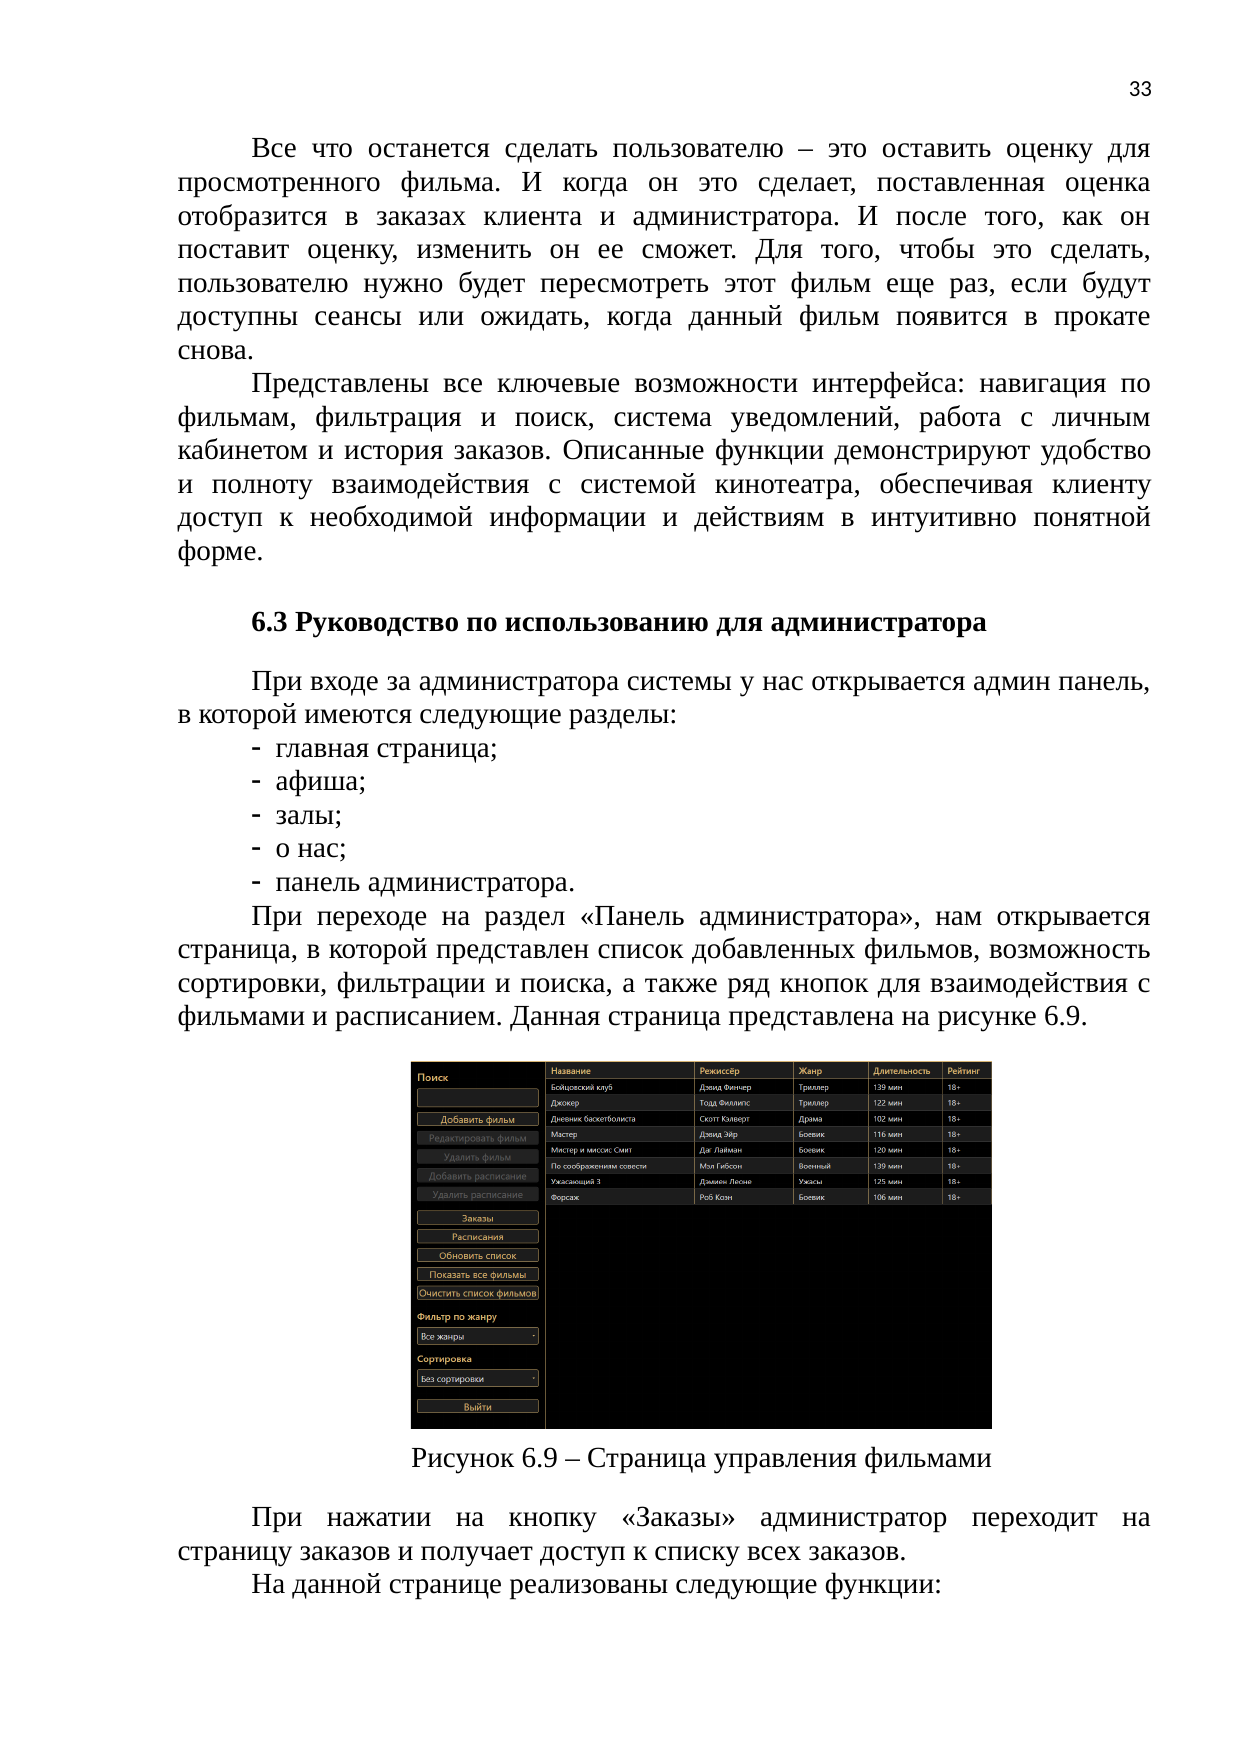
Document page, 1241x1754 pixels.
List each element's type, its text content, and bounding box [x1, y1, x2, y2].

list залы; [177, 797, 1152, 831]
picture [410, 1061, 992, 1429]
text Рисунок 6.9 – Страница управления фильмами [177, 1441, 1152, 1474]
text 6.3 Руководство по использованию для администратора [177, 604, 1152, 638]
text На данной странице реализованы следующие функции: [177, 1566, 1152, 1600]
text При нажатии на кнопку «Заказы» администратор переходит на страницу заказов и получает доступ к списку всех заказов. [177, 1499, 1152, 1566]
text При переходе на раздел «Панель администратора», нам открывается страница, в которой представлен список добавленных фильмов, возможность сортировки, фильтрации и поиска, а также ряд кнопок для взаимодействия с фильмами и расписанием. Данная страница представлена на рисунке 6.9. [177, 898, 1152, 1032]
text Все что останется сделать пользователю – это оставить оценку для просмотренного фильма. И когда он это сделает, поставленная оценка отобразится в заказах клиента и администратора. И после того, как он поставит оценку, изменить он ее сможет. Для того, чтобы это сделать, пользователю нужно будет пересмотреть этот фильм еще раз, если будут доступны сеансы или ожидать, когда данный фильм появится в прокате снова. [177, 131, 1152, 365]
list афиша; [177, 763, 1152, 797]
text Представлены все ключевые возможности интерфейса: навигация по фильмам, фильтрация и поиск, система уведомлений, работа с личным кабинетом и история заказов. Описанные функции демонстрируют удобство и полноту взаимодействия с системой кинотеатра, обеспечивая клиенту доступ к необходимой информации и действиям в интуитивно понятной форме. [177, 365, 1152, 567]
list главная страница; [177, 730, 1152, 763]
text При входе за администратора системы у нас открывается админ панель, в которой имеются следующие разделы: [177, 663, 1152, 730]
list о нас; [177, 831, 1152, 864]
list панель администратора. [177, 864, 1152, 898]
